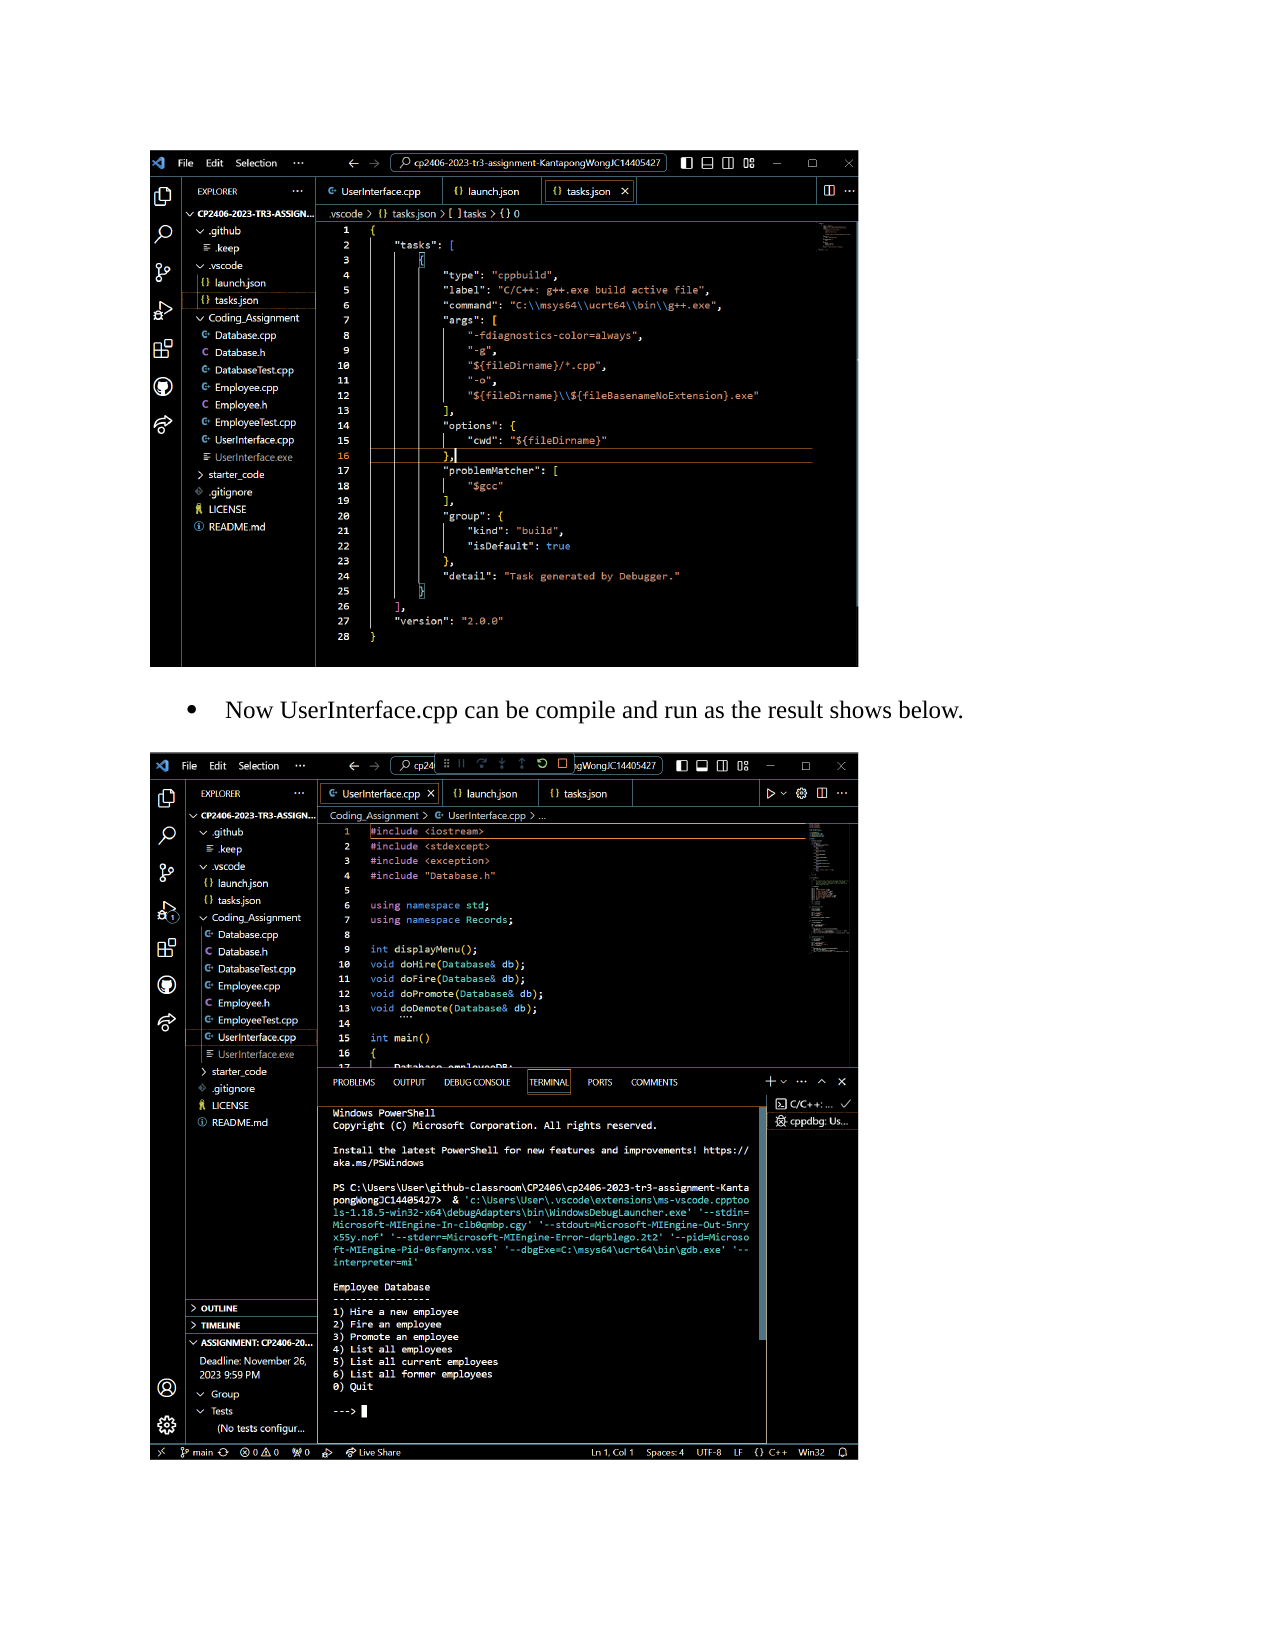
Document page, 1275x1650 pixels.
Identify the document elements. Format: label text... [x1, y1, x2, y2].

list Now UserInterface.cpp can be compile and run as the result shows below. [187, 695, 1125, 724]
picture [150, 752, 859, 1460]
picture [150, 150, 859, 667]
